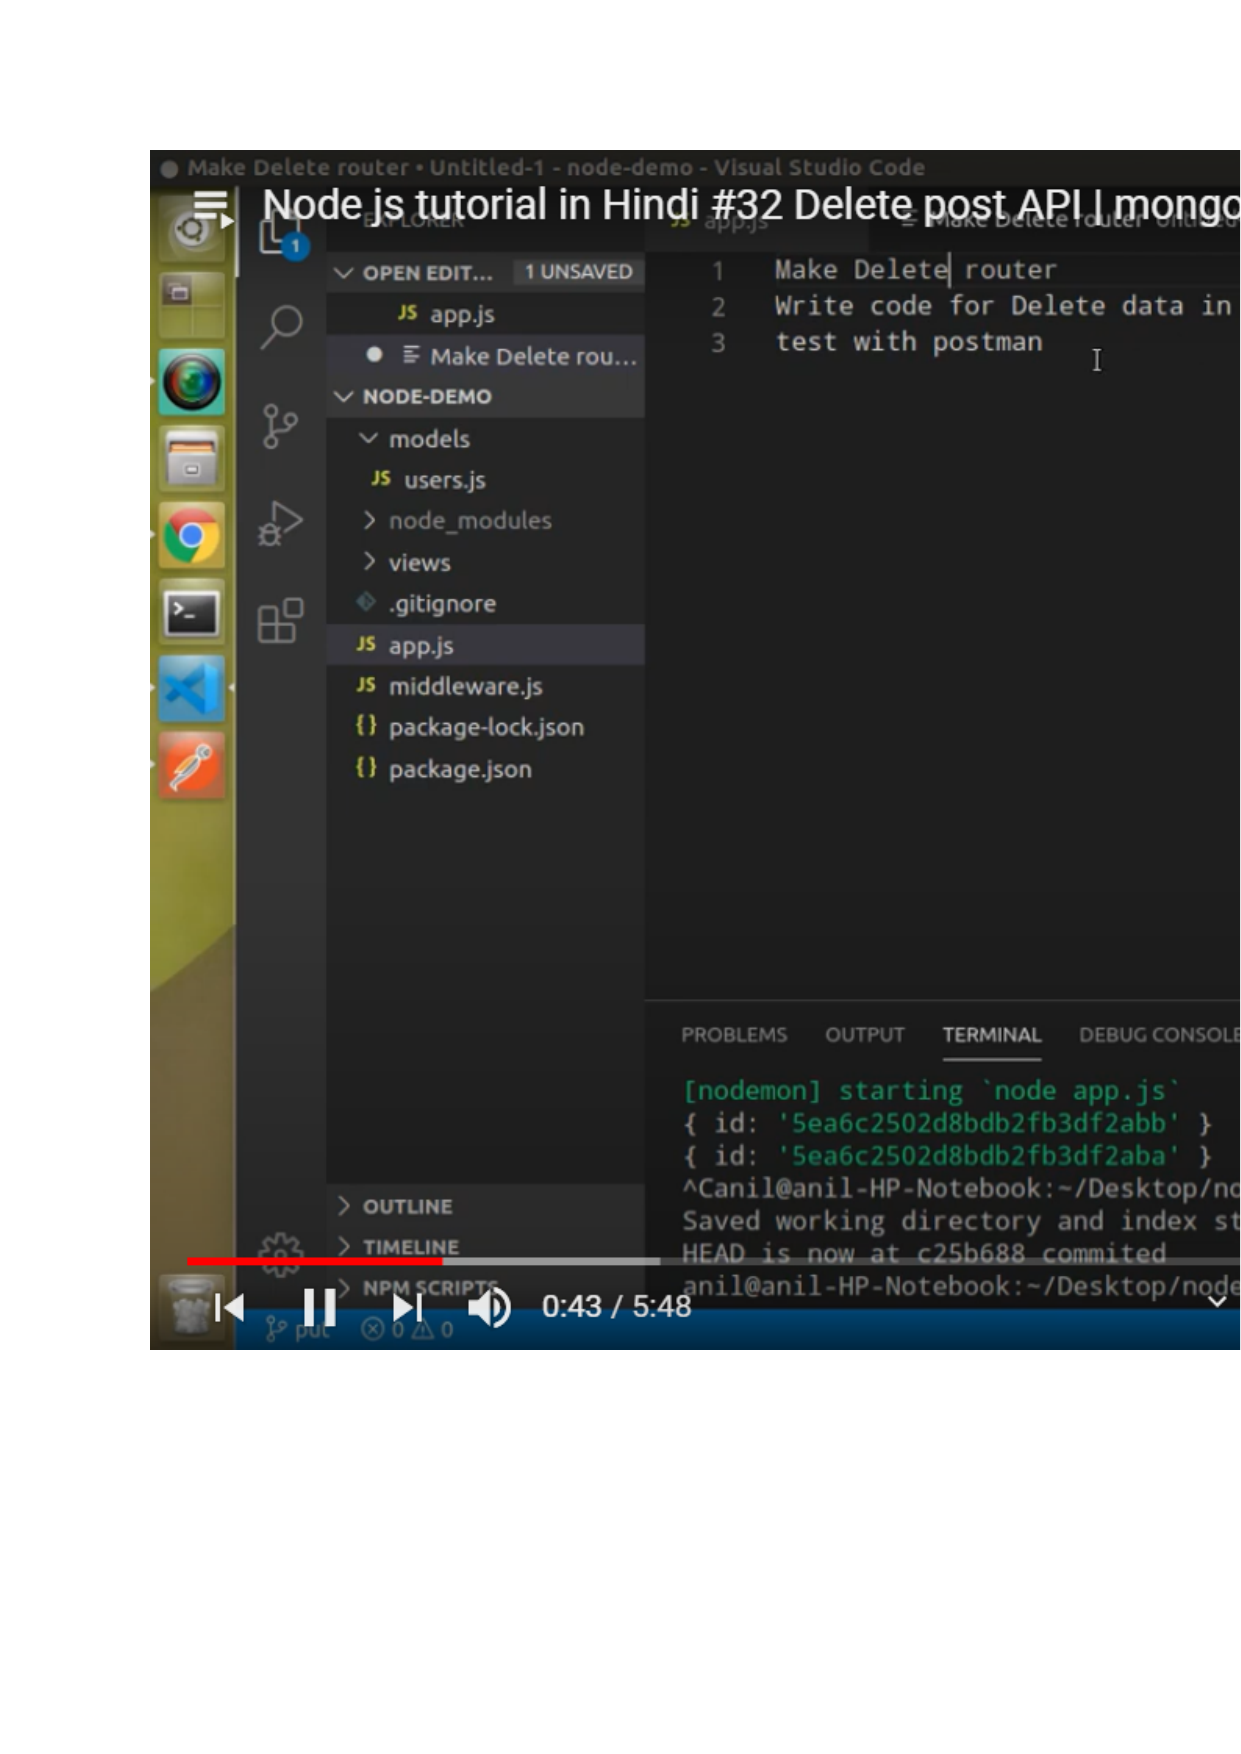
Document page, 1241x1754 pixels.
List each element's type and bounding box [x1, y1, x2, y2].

picture [150, 150, 1241, 1350]
